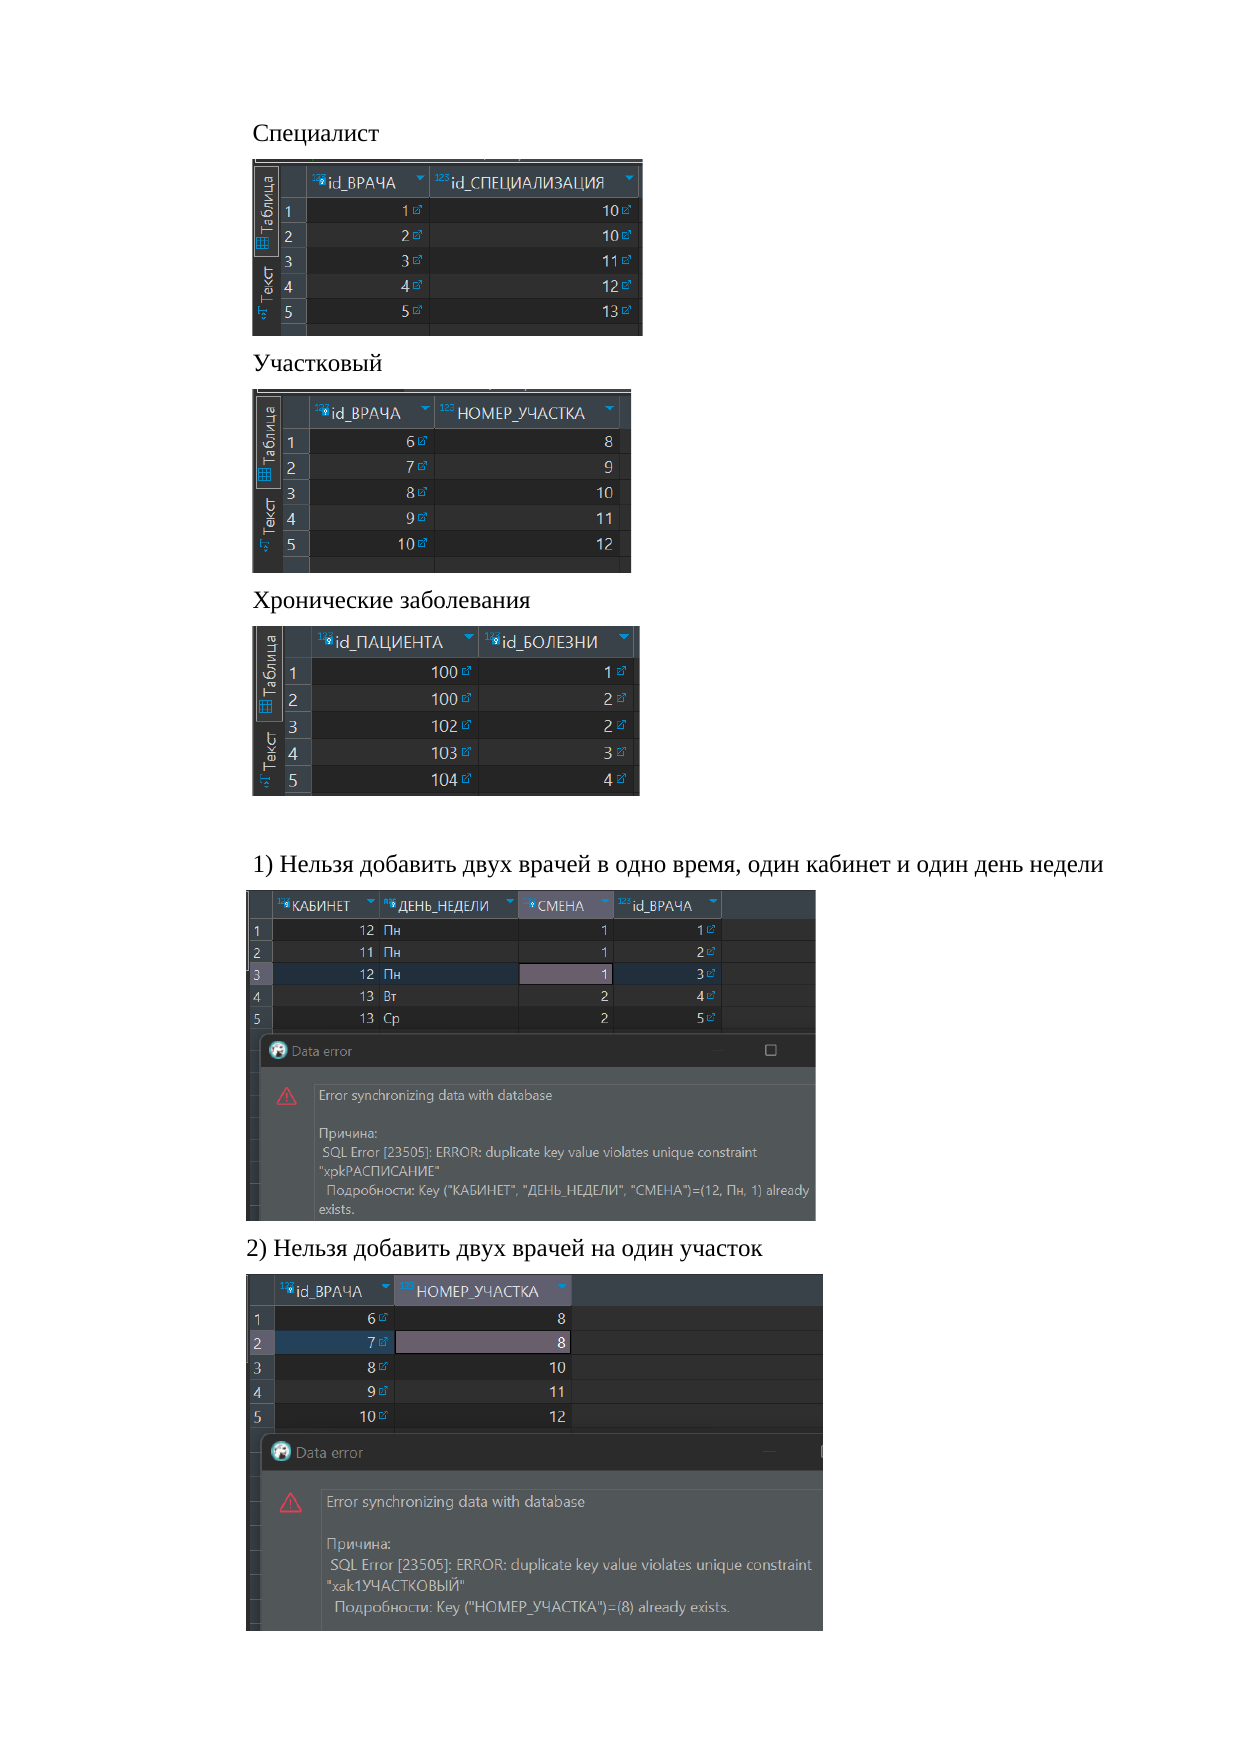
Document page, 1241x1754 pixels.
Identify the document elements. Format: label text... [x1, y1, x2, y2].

text 1) Нельзя добавить двух врачей в одно время, один кабинет и один день недели [252, 849, 1152, 878]
picture [252, 626, 640, 796]
text 2) Нельзя добавить двух врачей на один участок [177, 1233, 1152, 1262]
picture [252, 389, 632, 573]
picture [252, 159, 643, 336]
text Хронические заболевания [252, 585, 1152, 614]
text Специалист [252, 118, 1152, 147]
text Участковый [252, 348, 1152, 377]
picture [246, 1274, 823, 1631]
picture [246, 890, 816, 1221]
